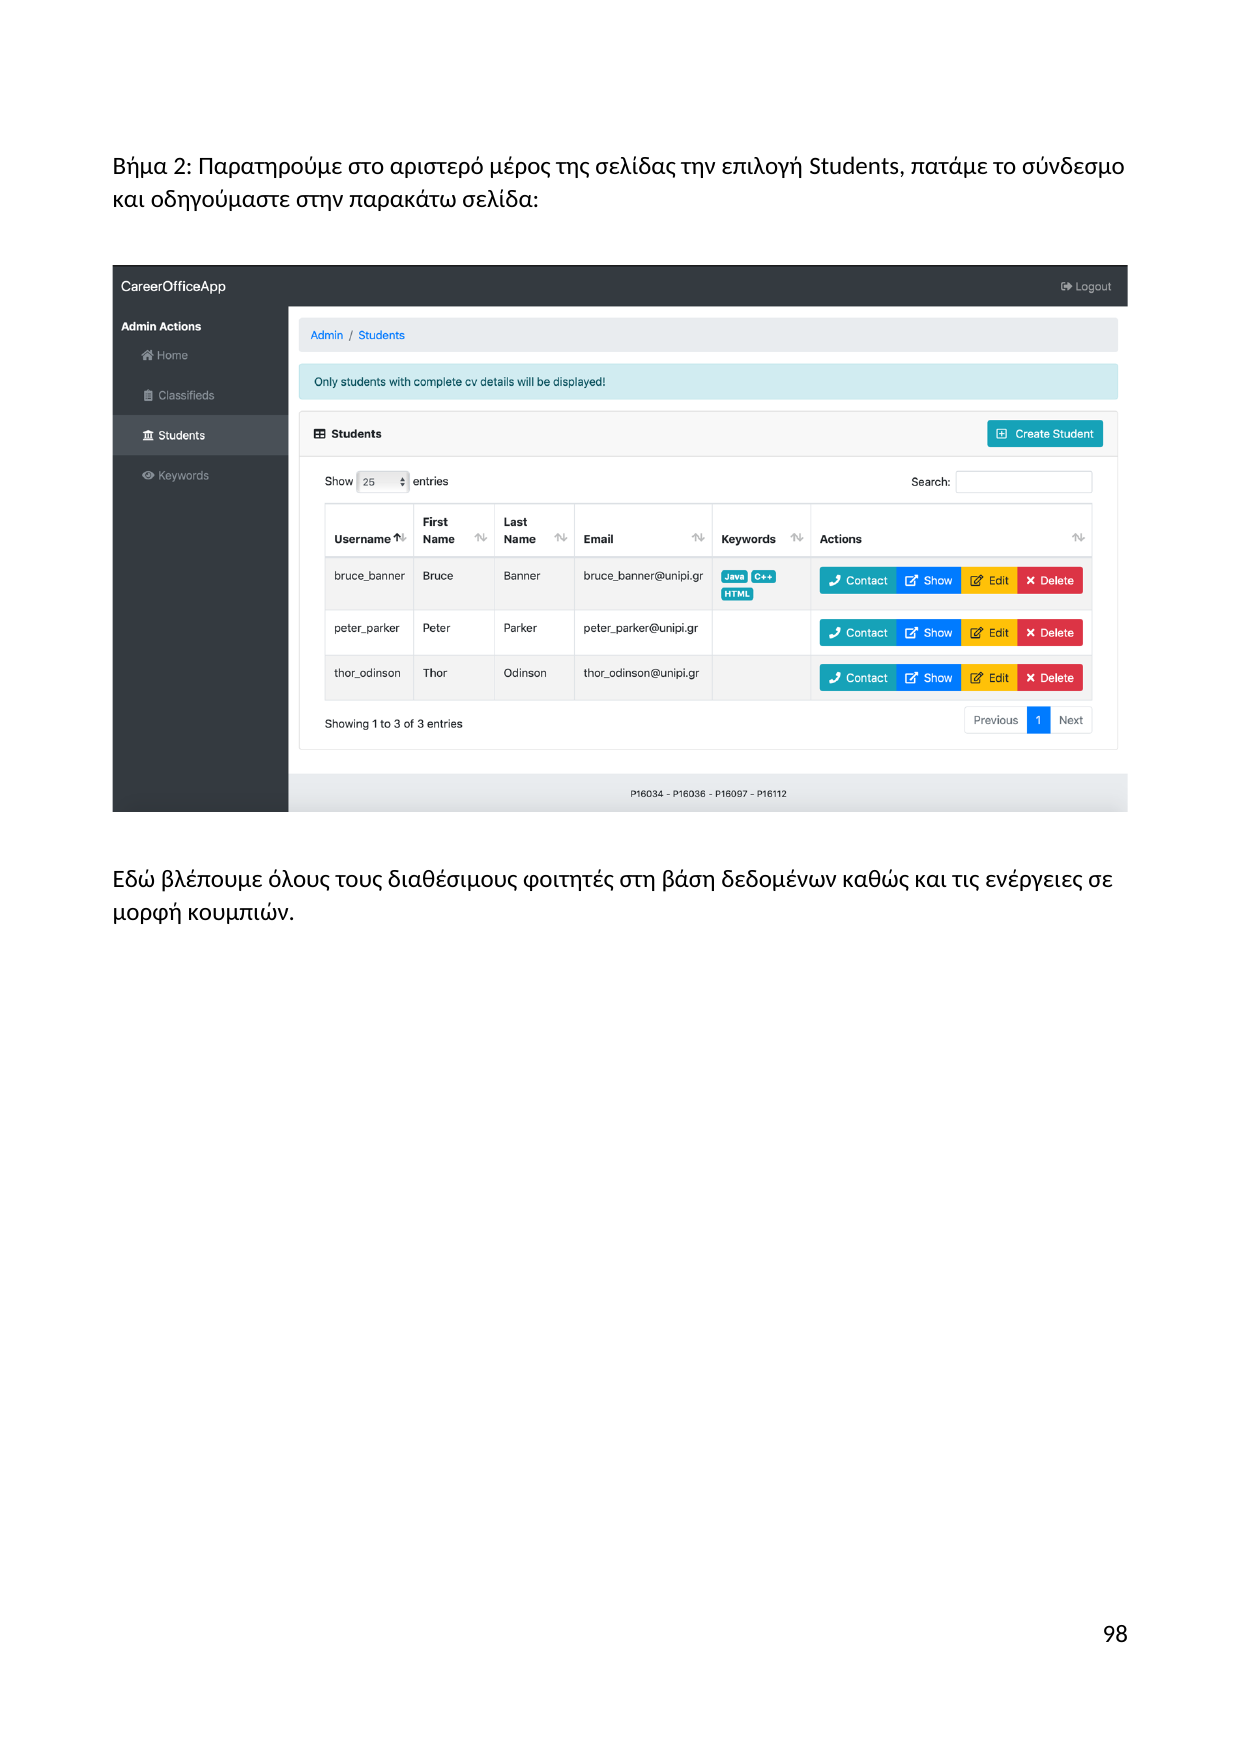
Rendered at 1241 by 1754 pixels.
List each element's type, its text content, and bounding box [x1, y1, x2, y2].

text Εδώ βλέπουμε όλους τους διαθέσιμους φοιτητές στη βάση δεδομένων καθώς και τις ενέργειες σε μορφή κουμπιών. [112, 863, 1128, 927]
text Βήμα 2: Παρατηρούμε στο αριστερό μέρος της σελίδας την επιλογή Students, πατάμε το σύνδεσμο και οδηγούμαστε στην παρακάτω σελίδα: [112, 150, 1128, 213]
picture [112, 265, 1128, 812]
